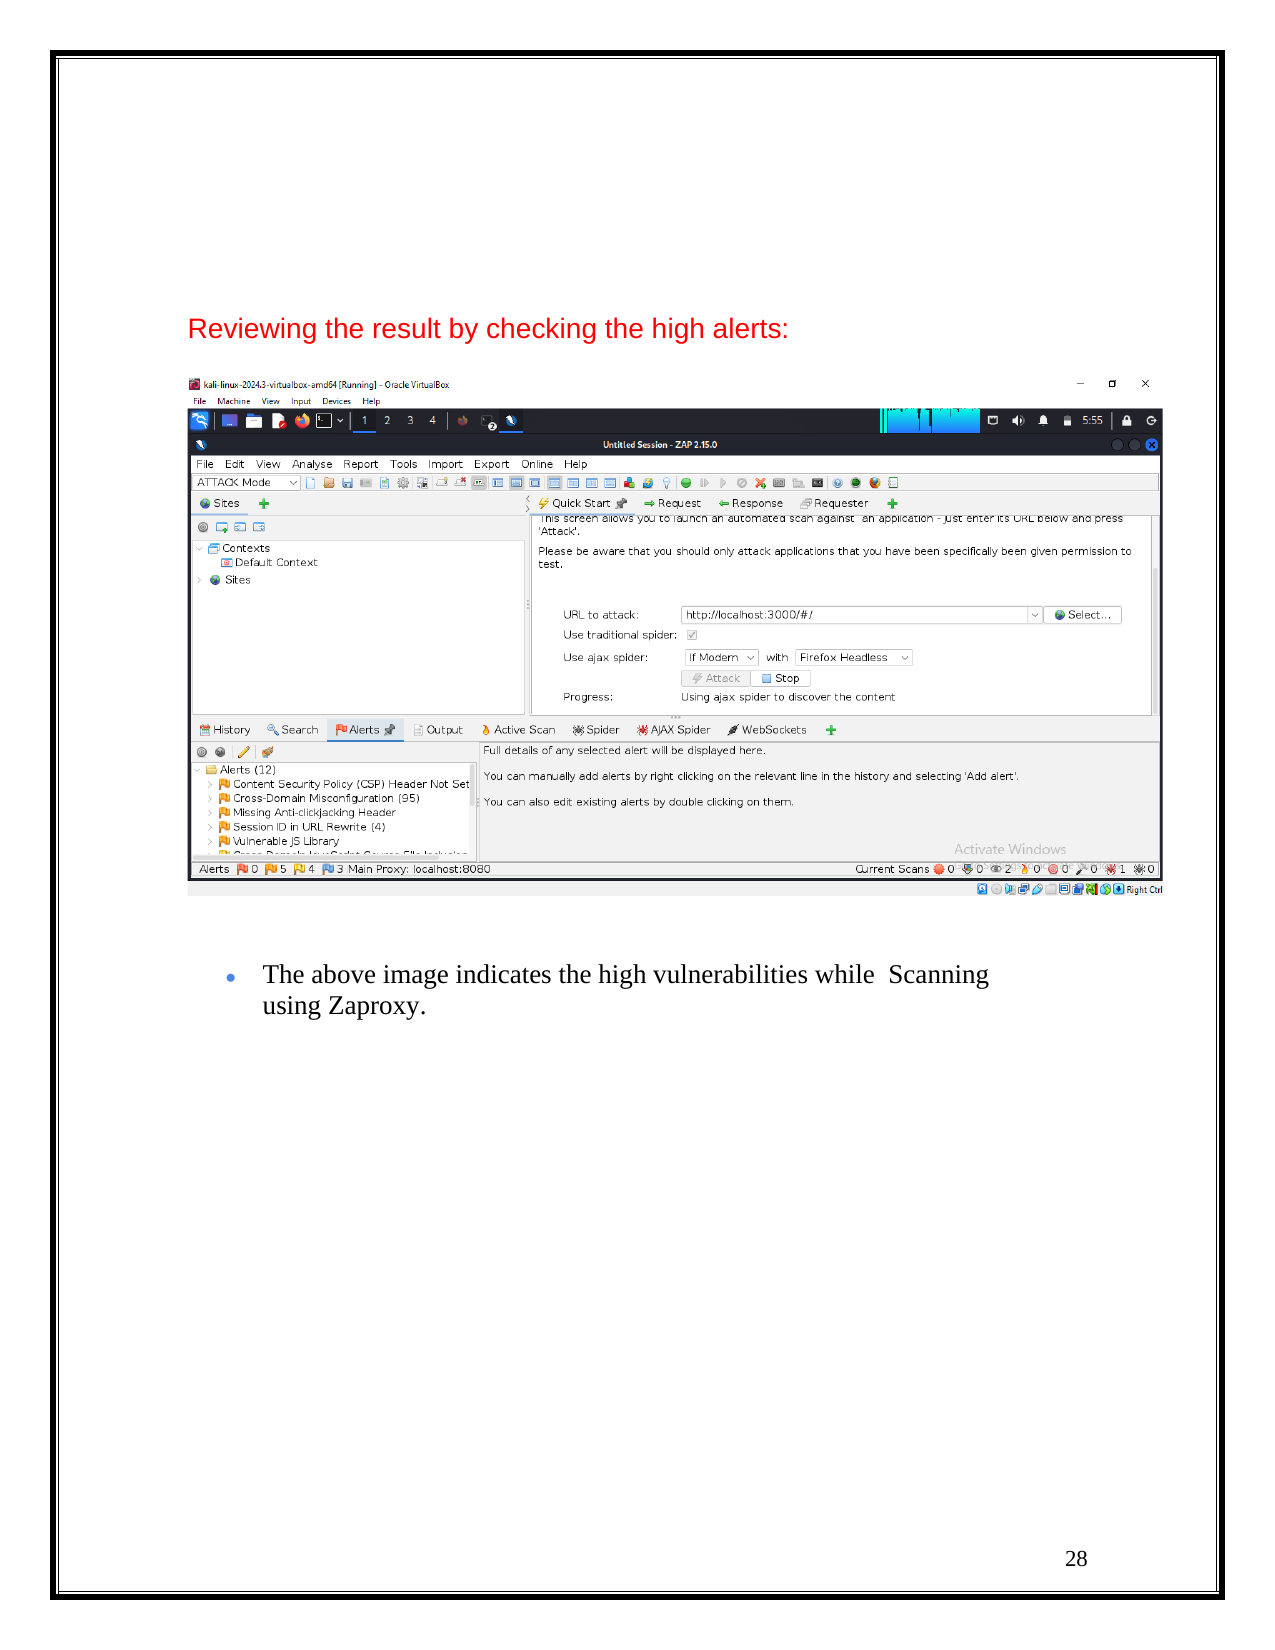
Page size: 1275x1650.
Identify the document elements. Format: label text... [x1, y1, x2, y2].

picture [187, 376, 1163, 896]
list The above image indicates the high vulnerabilities while Scanning using Zaproxy. [225, 958, 1013, 1020]
text Reviewing the result by checking the high alerts: [187, 312, 1087, 344]
